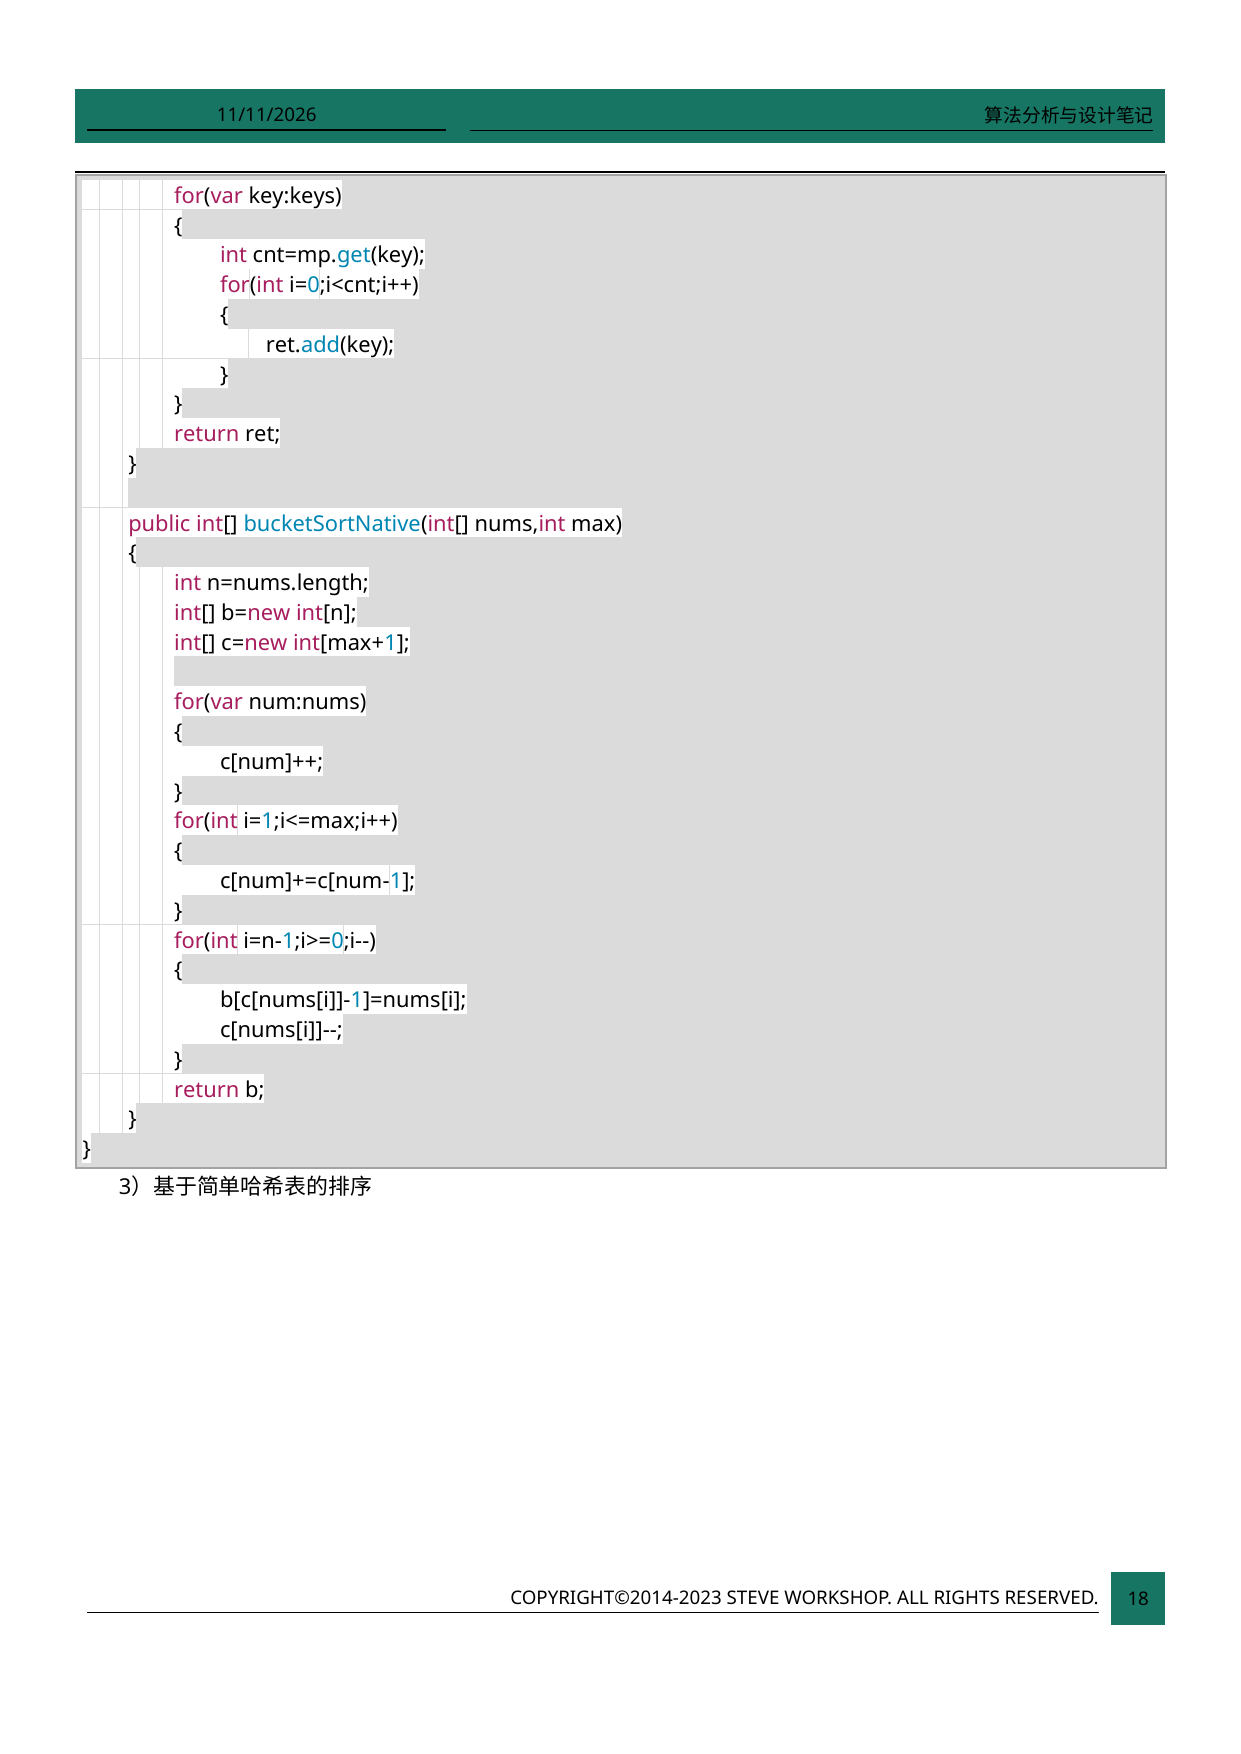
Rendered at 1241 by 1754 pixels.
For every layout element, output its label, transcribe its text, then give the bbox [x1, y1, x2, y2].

text 3）基于简单哈希表的排序 [75, 1169, 1165, 1201]
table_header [77, 176, 1165, 1167]
